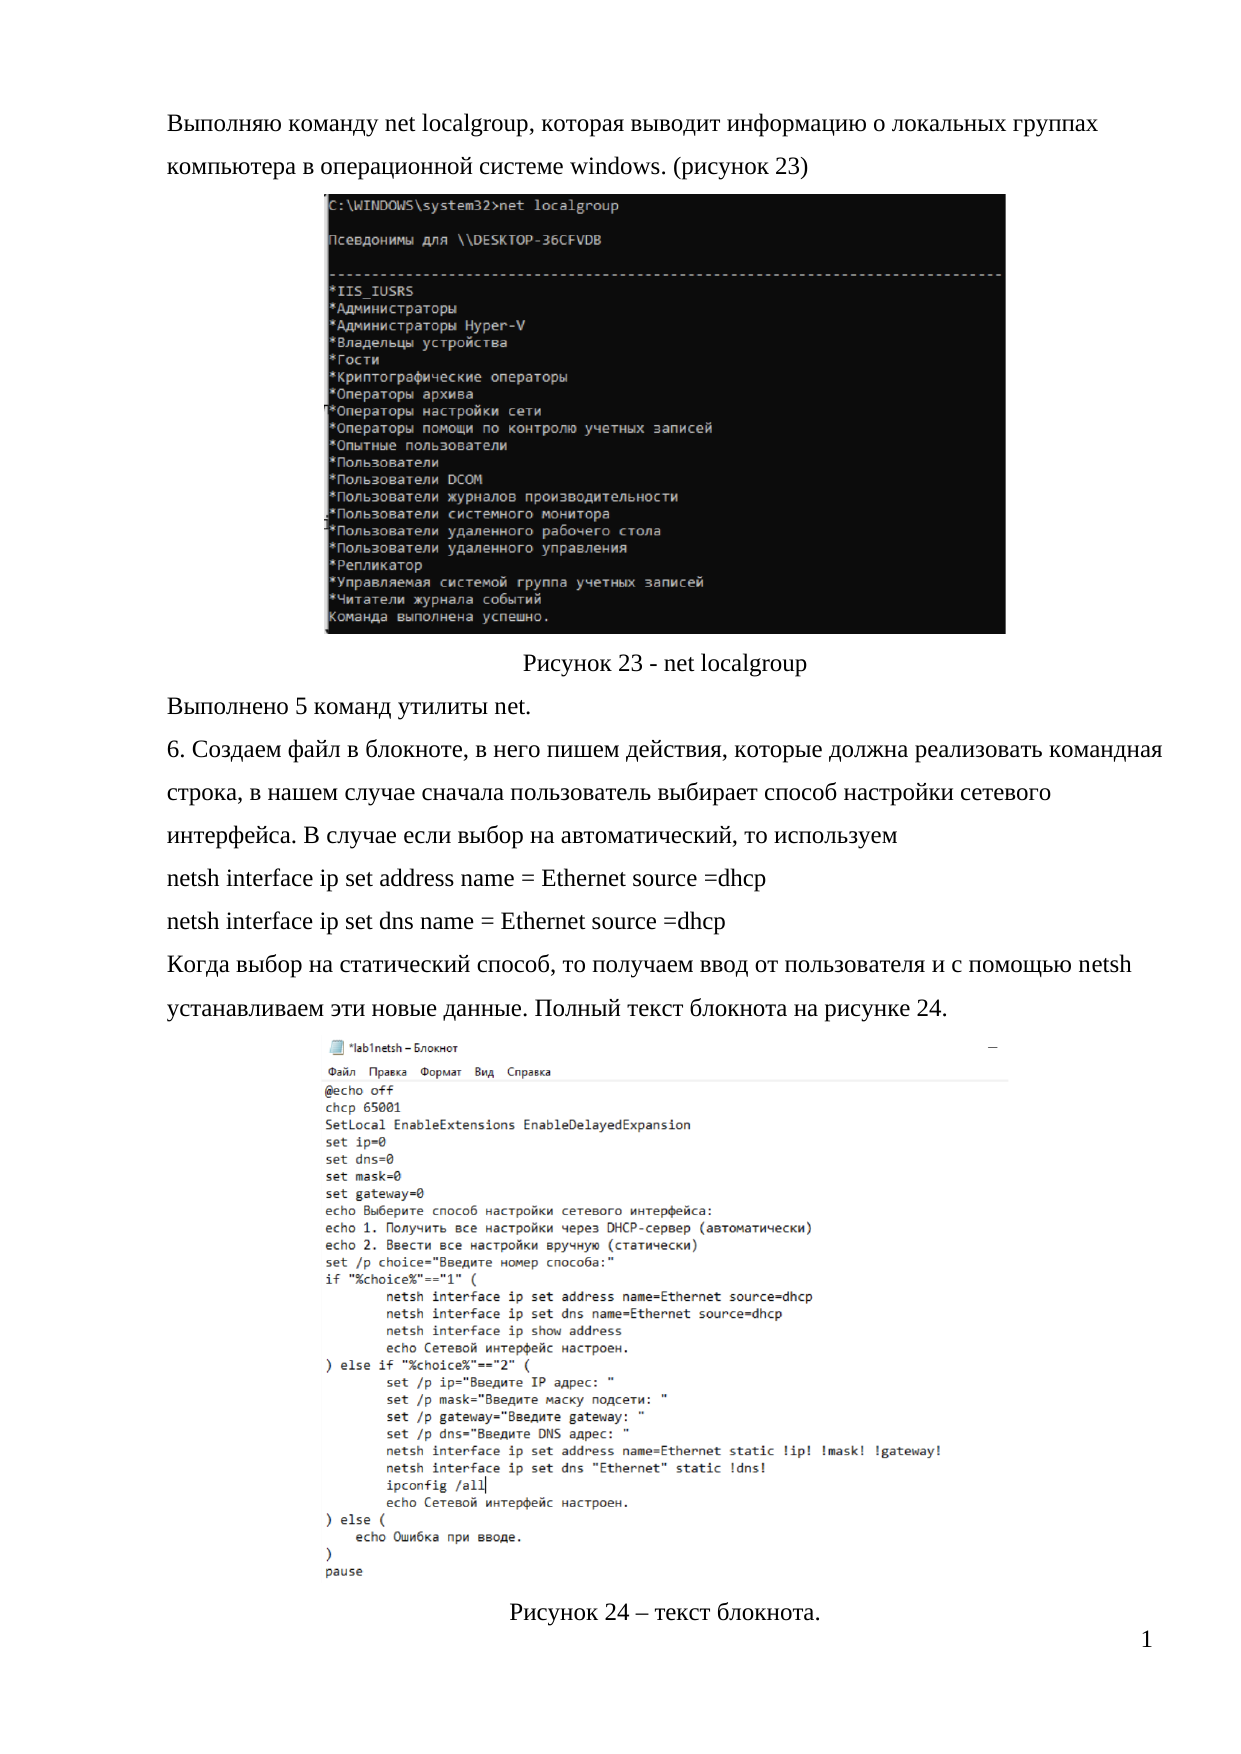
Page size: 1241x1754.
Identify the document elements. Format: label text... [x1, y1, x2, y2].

text Рисунок 23 - net localgroup [167, 648, 1163, 676]
text Выполнено 5 команд утилиты net. [167, 691, 1163, 719]
text Рисунок 24 – текст блокнота. [167, 1597, 1163, 1625]
text netsh interface ip set address name = Ethernet source =dhcp [167, 863, 1163, 892]
picture [321, 1035, 1009, 1583]
text Выполняю команду net localgroup, которая выводит информацию о локальных группах компьютера в операционной системе windows. (рисунок 23) [167, 108, 1163, 180]
picture [324, 194, 1006, 634]
text netsh interface ip set dns name = Ethernet source =dhcp [167, 906, 1163, 935]
text 6. Создаем файл в блокноте, в него пишем действия, которые должна реализовать командная строка, в нашем случае сначала пользователь выбирает способ настройки сетевого интерфейса. В случае если выбор на автоматический, то используем [167, 734, 1163, 849]
text Когда выбор на статический способ, то получаем ввод от пользователя и с помощью netsh устанавливаем эти новые данные. Полный текст блокнота на рисунке 24. [167, 949, 1163, 1021]
